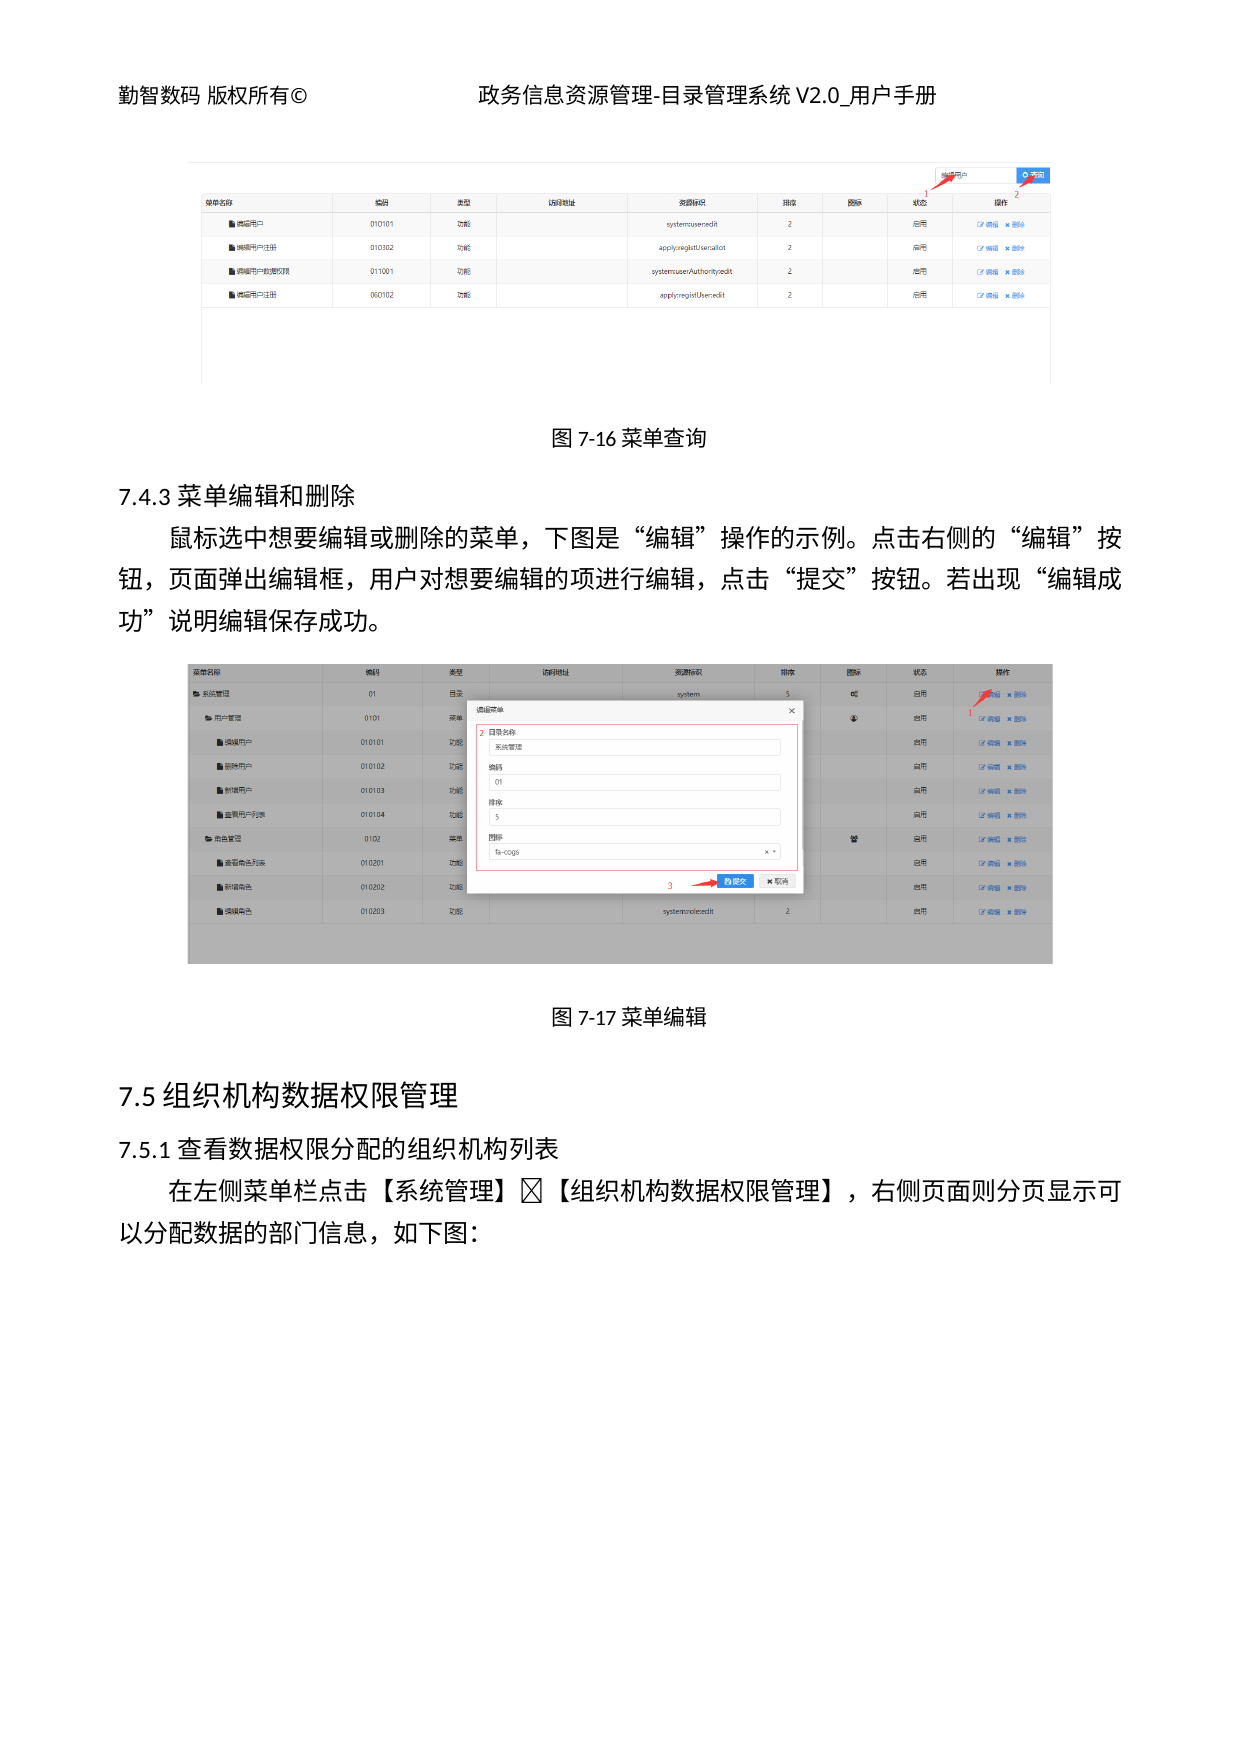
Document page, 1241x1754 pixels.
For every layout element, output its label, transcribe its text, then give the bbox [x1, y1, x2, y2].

picture [187, 664, 1053, 964]
text 在左侧菜单栏点击【系统管理】【组织机构数据权限管理】，右侧页面则分页显示可以分配数据的部门信息，如下图： [118, 1171, 1122, 1249]
picture [187, 162, 1053, 384]
subtitle 7.5.1 查看数据权限分配的组织机构列表 [118, 1130, 1122, 1166]
list 图7-16菜单查询 [162, 421, 1097, 452]
subtitle 7.5组织机构数据权限管理 [118, 1073, 1122, 1115]
text 鼠标选中想要编辑或删除的菜单，下图是“编辑”操作的示例。点击右侧的“编辑”按钮，页面弹出编辑框，用户对想要编辑的项进行编辑，点击“提交”按钮。若出现“编辑成功”说明编辑保存成功。 [118, 518, 1122, 638]
subtitle 7.4.3 菜单编辑和删除 [118, 477, 1122, 513]
list 图7-17菜单编辑 [162, 1000, 1097, 1032]
